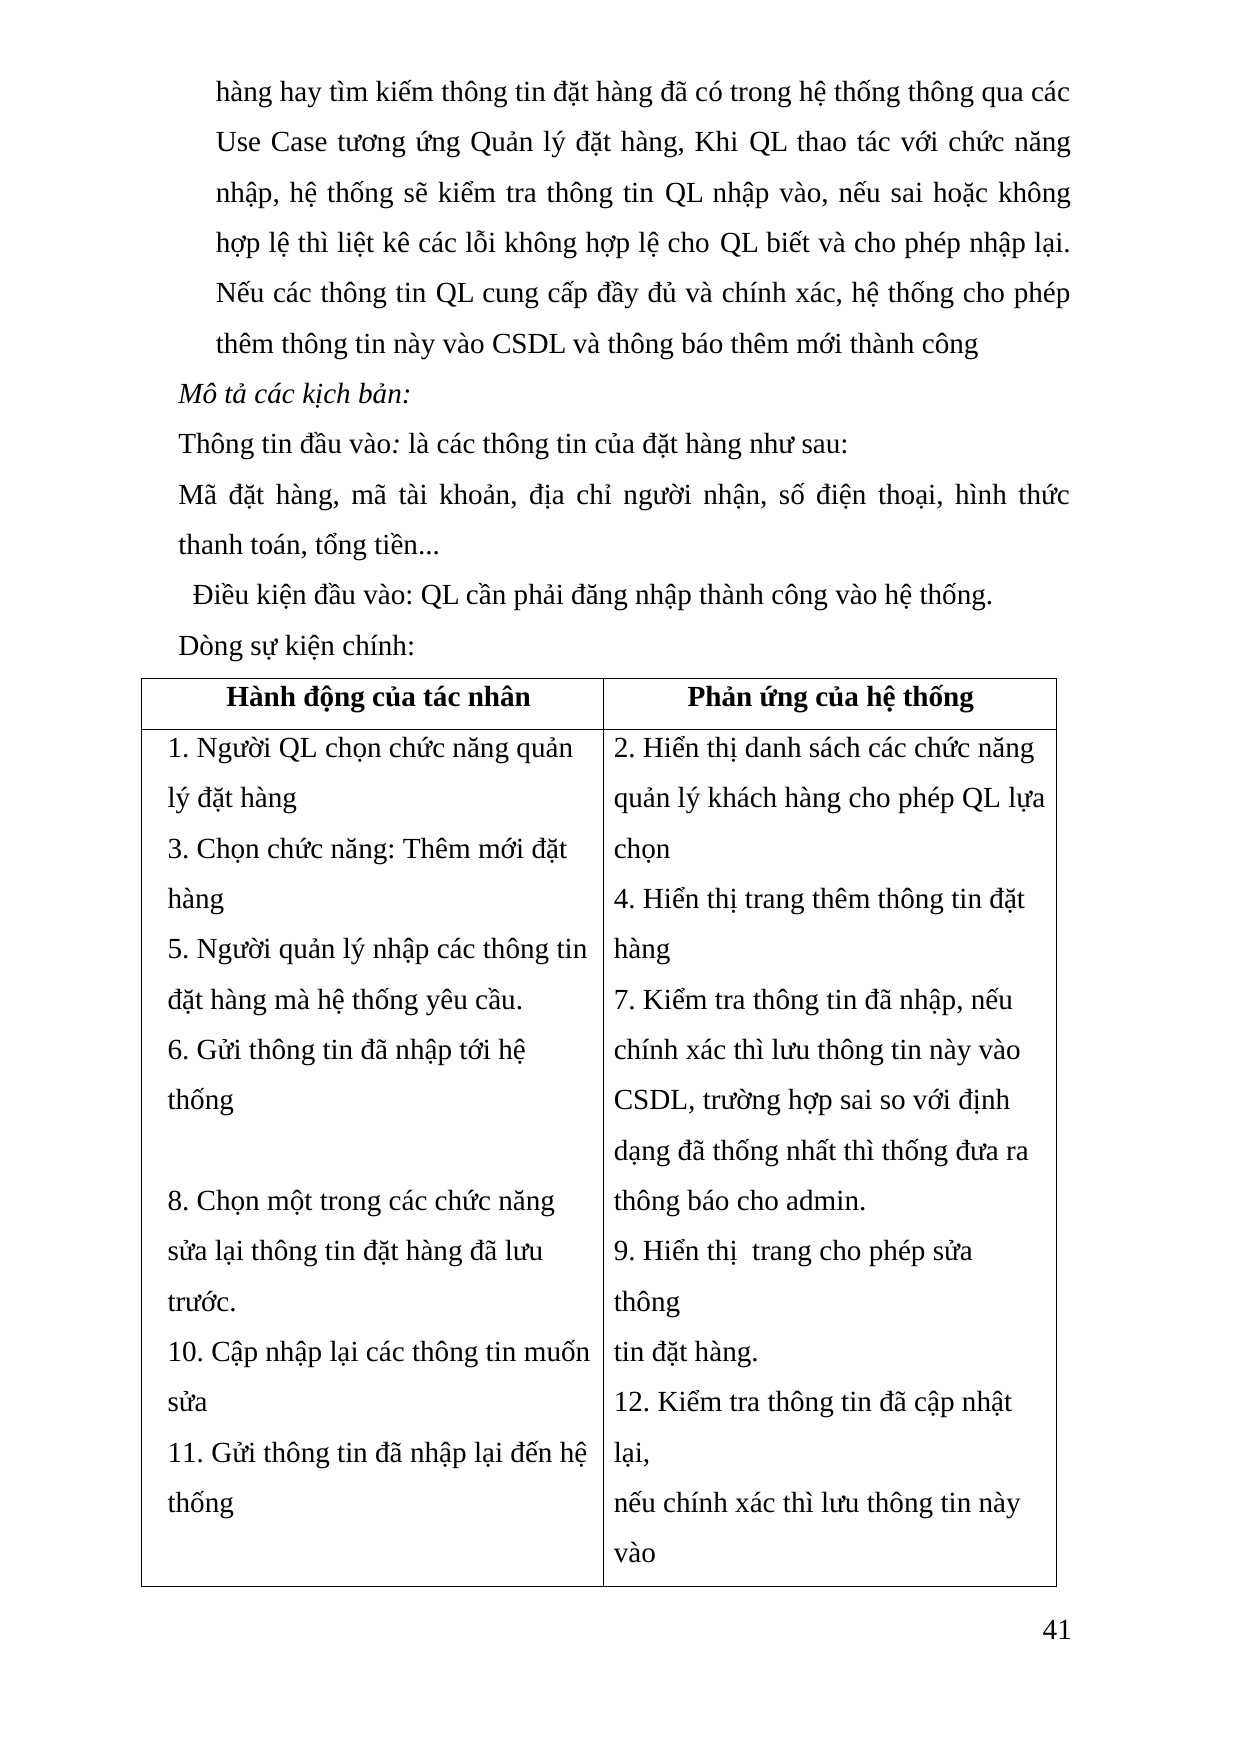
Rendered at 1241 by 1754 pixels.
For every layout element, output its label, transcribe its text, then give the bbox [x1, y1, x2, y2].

text Điều kiện đầu vào: QL cần phải đăng nhập thành công vào hệ thống. [185, 577, 1071, 611]
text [178, 74, 1071, 359]
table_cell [142, 730, 603, 1586]
table_header Phản ứng của hệ thống [604, 679, 1056, 729]
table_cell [604, 730, 1056, 1586]
text Mã đặt hàng, mã tài khoản, địa chỉ người nhận, số điện thoại, hình thức thanh toán, tổng tiền... [178, 477, 1071, 561]
text Mô tả các kịch bản: [178, 376, 1071, 410]
text Dòng sự kiện chính: [178, 628, 1071, 661]
table_header Hành động của tác nhân [142, 679, 603, 729]
text Thông tin đầu vào: là các thông tin của đặt hàng như sau: [178, 426, 1071, 460]
